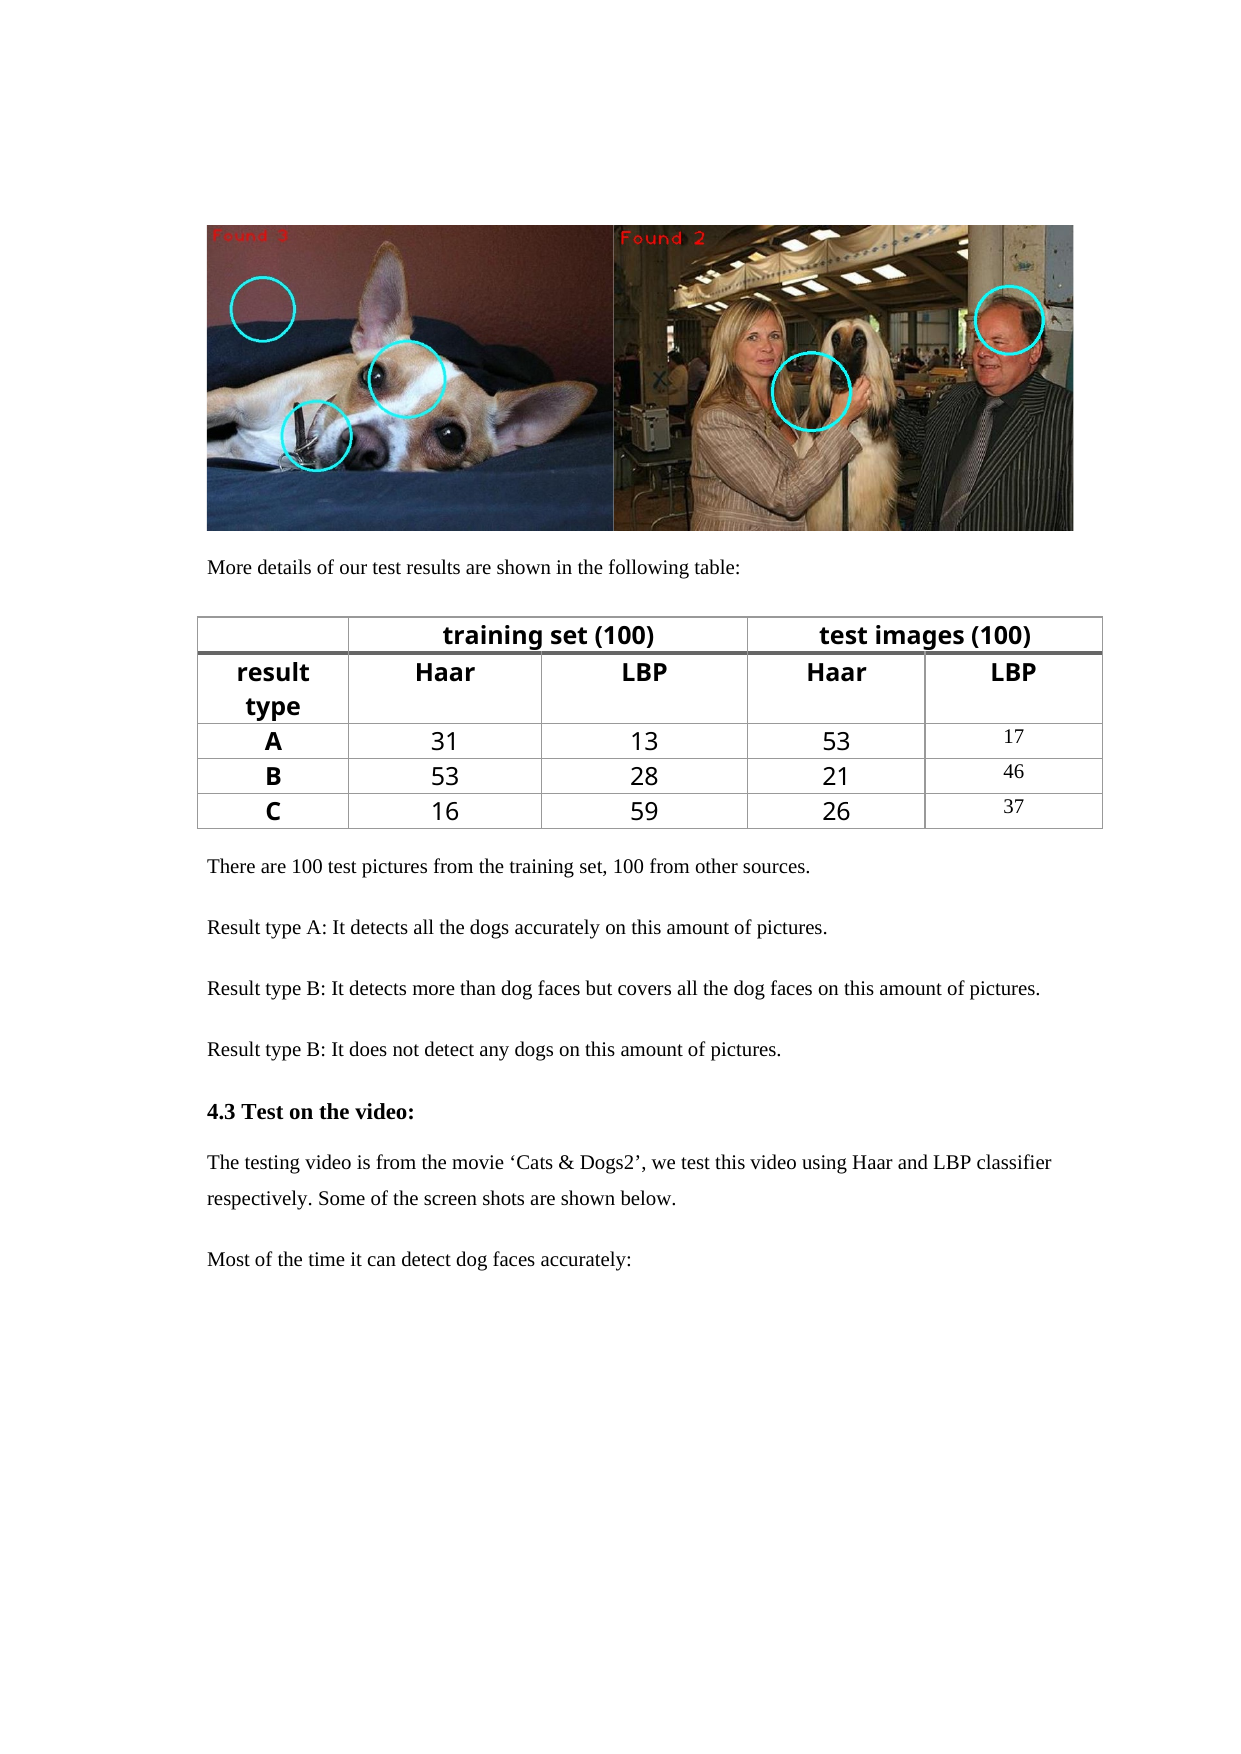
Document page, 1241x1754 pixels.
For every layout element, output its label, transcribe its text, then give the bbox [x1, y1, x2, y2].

table_cell LBP [542, 655, 747, 723]
table_cell Haar [748, 655, 924, 723]
subtitle 4.3 Test on the video: [207, 1098, 1092, 1124]
text Result type B: It detects more than dog faces but covers all the dog faces on this amount of pictures. [207, 976, 1092, 1000]
table_cell 17 [926, 724, 1102, 758]
table_cell 46 [926, 759, 1102, 793]
table_cell A [198, 724, 348, 758]
table_cell LBP [926, 655, 1102, 723]
table_header test images (100) [748, 618, 1102, 651]
table_cell 21 [748, 759, 924, 793]
table_cell 16 [349, 794, 541, 828]
table_header [198, 618, 348, 651]
table_cell 31 [349, 724, 541, 758]
table_cell 13 [542, 724, 747, 758]
text Result type A: It detects all the dogs accurately on this amount of pictures. [207, 915, 1092, 939]
table_cell C [198, 794, 348, 828]
text There are 100 test pictures from the training set, 100 from other sources. [207, 854, 1092, 878]
table_cell 53 [748, 724, 924, 758]
text More details of our test results are shown in the following table: [207, 555, 1092, 579]
text The testing video is from the movie ‘Cats & Dogs2’, we test this video using Haar and LBP classifier respectively. Some of the screen shots are shown below. [207, 1149, 1092, 1210]
table_cell result type [198, 655, 348, 723]
table_header training set (100) [349, 618, 747, 651]
picture [206, 225, 1074, 531]
text Most of the time it can detect dog faces accurately: [207, 1247, 1092, 1271]
table_cell 28 [542, 759, 747, 793]
table_cell 37 [926, 794, 1102, 828]
table_cell 26 [748, 794, 924, 828]
table_cell Haar [349, 655, 541, 723]
text Result type B: It does not detect any dogs on this amount of pictures. [207, 1037, 1092, 1061]
table_cell 53 [349, 759, 541, 793]
table_cell 59 [542, 794, 747, 828]
table_cell B [198, 759, 348, 793]
